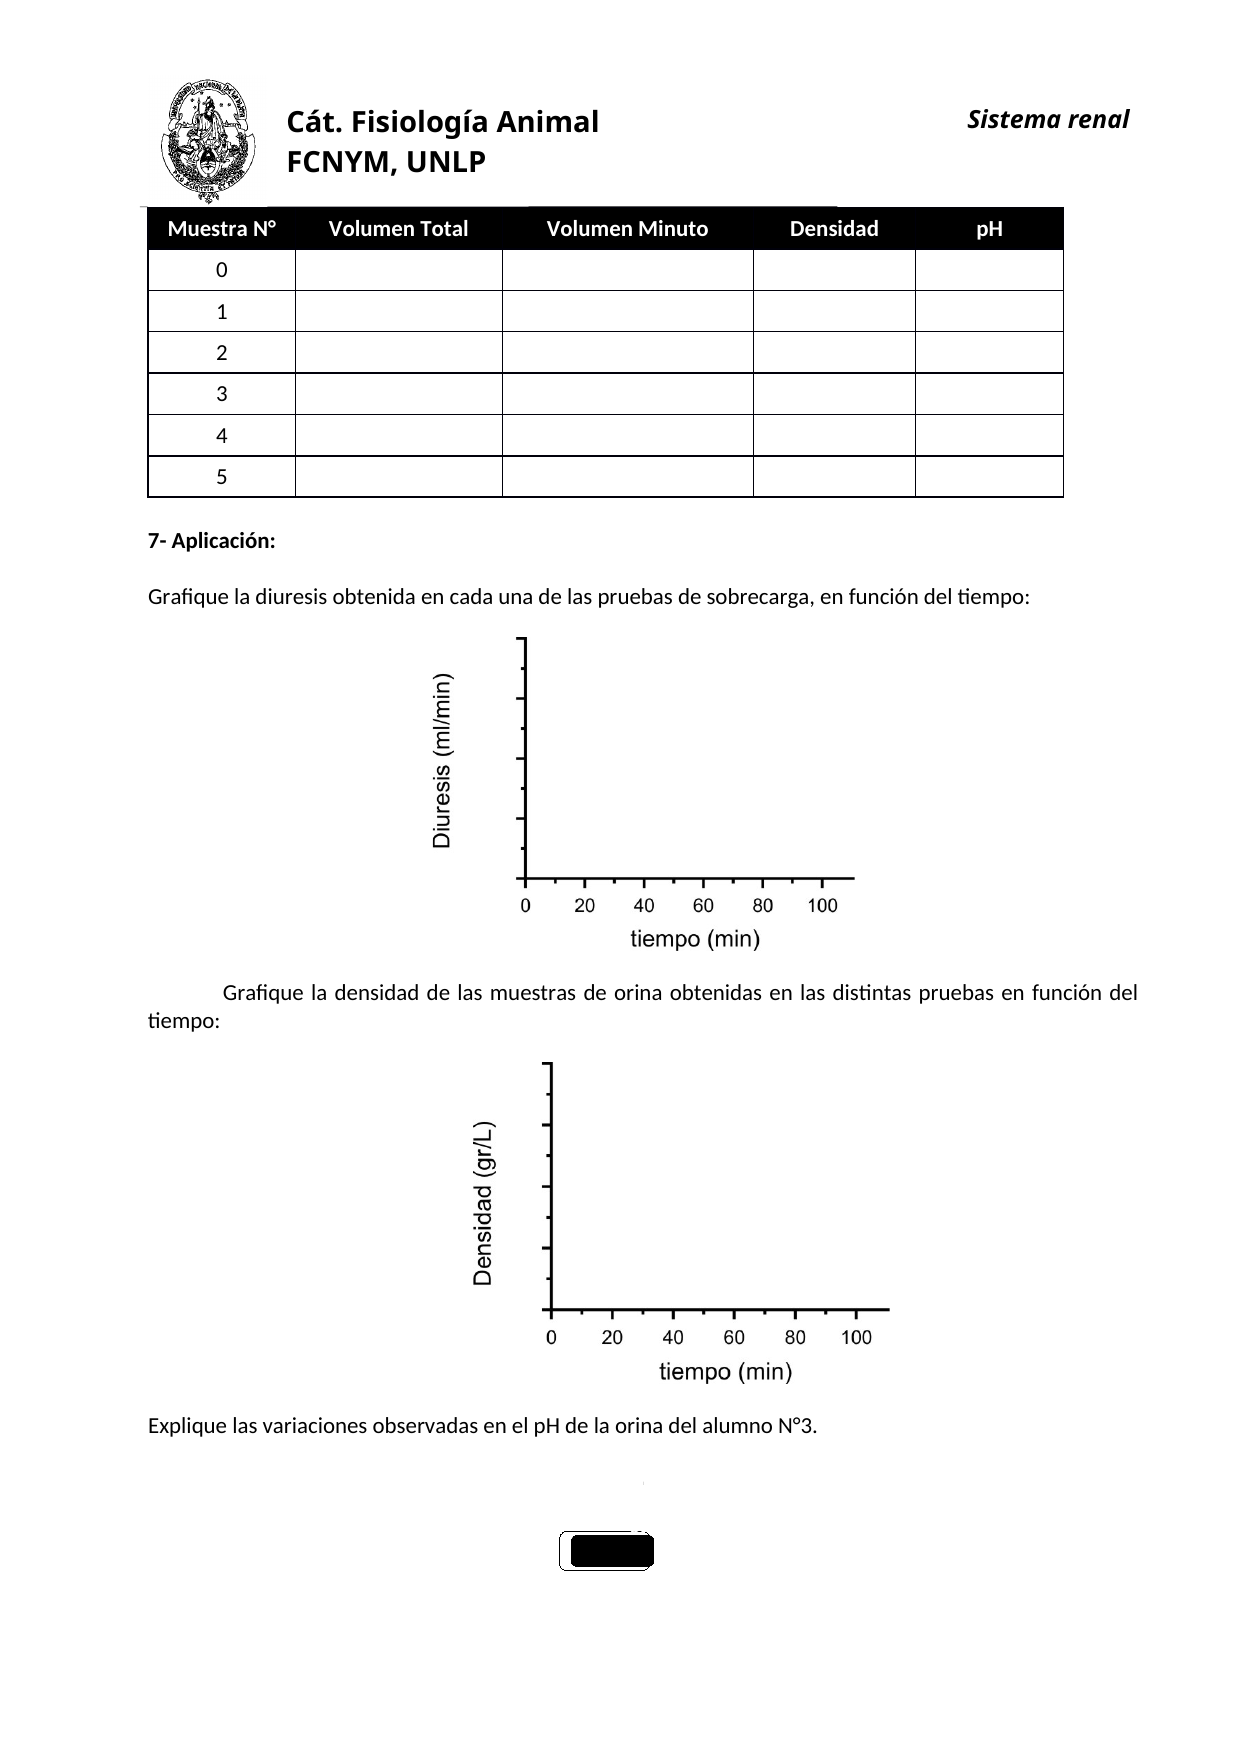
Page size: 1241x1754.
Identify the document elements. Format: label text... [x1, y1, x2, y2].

table_header Densidad [754, 208, 915, 248]
table_cell 0 [149, 250, 295, 289]
table_cell [296, 415, 502, 455]
picture [147, 75, 268, 207]
table_header Volumen Minuto [503, 208, 753, 248]
picture [473, 1062, 890, 1384]
table_cell 1 [149, 291, 295, 331]
table_cell [503, 415, 753, 455]
table_cell [296, 374, 502, 413]
table_cell [754, 332, 915, 372]
table_cell [754, 415, 915, 455]
table_cell 3 [149, 374, 295, 413]
table_header Muestra N° [149, 208, 295, 248]
table_cell [916, 291, 1063, 331]
table_cell [916, 250, 1063, 289]
table_cell [296, 457, 502, 496]
table_cell [754, 250, 915, 289]
table_cell 2 [149, 332, 295, 372]
table_cell [296, 250, 502, 289]
table_cell [754, 457, 915, 496]
table_cell 5 [149, 457, 295, 496]
table_cell [503, 291, 753, 331]
table_header Volumen Total [296, 208, 502, 248]
table_cell [754, 374, 915, 413]
table_cell [296, 332, 502, 372]
table_cell [754, 291, 915, 331]
table_cell 4 [149, 415, 295, 455]
table_cell [916, 332, 1063, 372]
table_cell [503, 332, 753, 372]
picture [432, 637, 855, 951]
table_header pH [916, 208, 1063, 248]
text Explique las variaciones observadas en el pH de la orina del alumno N°3. [148, 1411, 1140, 1439]
table_cell [916, 457, 1063, 496]
text Grafique la diuresis obtenida en cada una de las pruebas de sobrecarga, en función del tiempo: [148, 582, 1140, 610]
table_cell [503, 250, 753, 289]
table_cell [503, 374, 753, 413]
text Grafique la densidad de las muestras de orina obtenidas en las distintas pruebas en función del tiempo: [148, 978, 1140, 1034]
table_cell [916, 374, 1063, 413]
text 7- Aplicación: [148, 526, 1140, 554]
table_cell [296, 291, 502, 331]
table_cell [916, 415, 1063, 455]
table_cell [503, 457, 753, 496]
